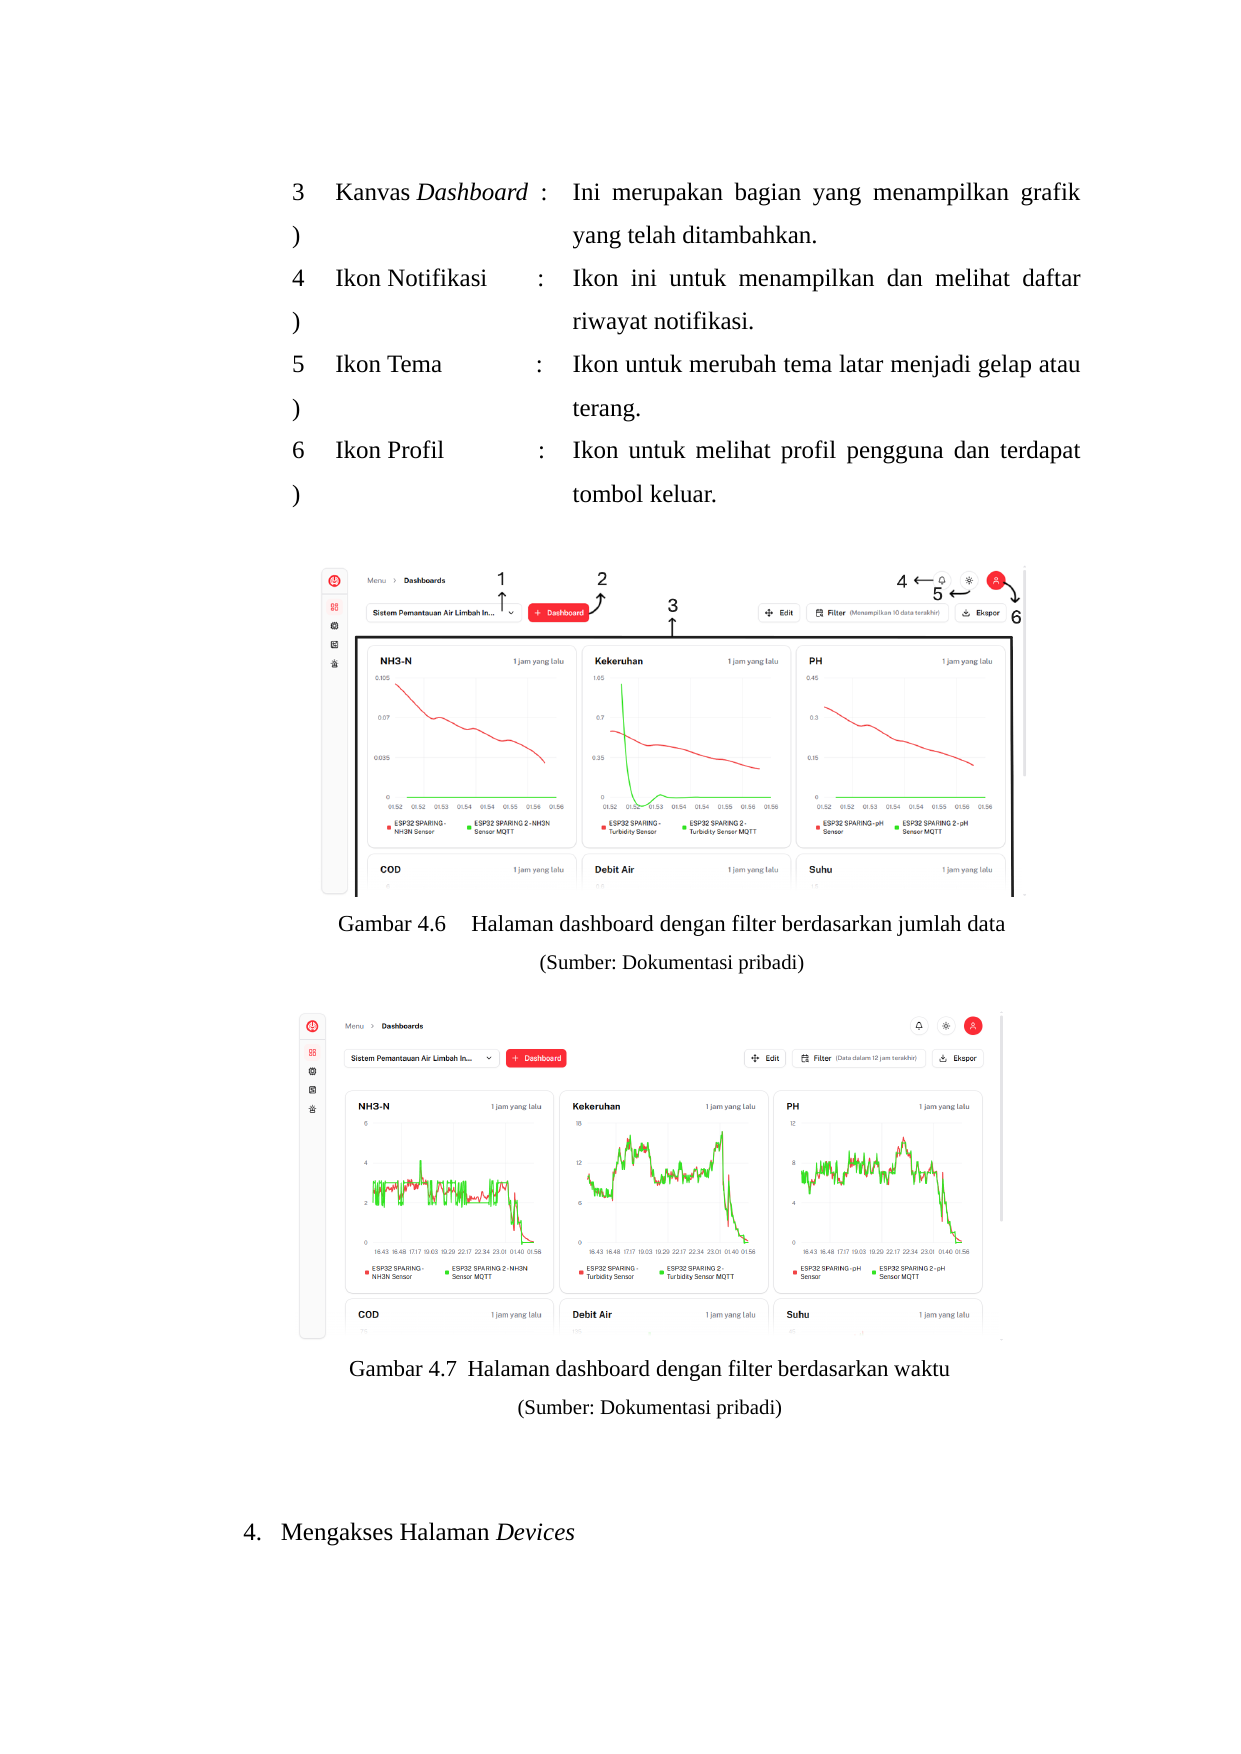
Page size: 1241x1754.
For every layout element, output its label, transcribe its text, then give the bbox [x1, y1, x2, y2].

table_cell Ikon untuk melihat profil pengguna dan terdapat tombol keluar. [561, 436, 1092, 522]
picture [295, 1011, 1004, 1341]
table_cell 6) [281, 436, 324, 522]
picture [317, 565, 1027, 897]
table_cell 4) [281, 263, 324, 349]
table_cell 3) [281, 177, 324, 263]
table_cell 5) [281, 350, 324, 436]
list (Sumber: Dokumentasi pribadi) [281, 950, 1063, 974]
table_cell Ikon Profil : [324, 436, 561, 522]
table_cell Ikon ini untuk menampilkan dan melihat daftar riwayat notifikasi. [561, 263, 1092, 349]
text Halaman dashboard dengan filter berdasarkan waktu [236, 1355, 1063, 1382]
table_cell Ikon untuk merubah tema latar menjadi gelap atau terang. [561, 350, 1092, 436]
text (Sumber: Dokumentasi pribadi) [236, 1395, 1063, 1419]
table_cell Kanvas Dashboard : [324, 177, 561, 263]
table_cell Ini merupakan bagian yang menampilkan grafik yang telah ditambahkan. [561, 177, 1092, 263]
list Mengakses Halaman Devices [243, 1517, 1063, 1546]
table_cell Ikon Notifikasi : [324, 263, 561, 349]
table_cell Ikon Tema : [324, 350, 561, 436]
text Halaman dashboard dengan filter berdasarkan jumlah data [281, 911, 1063, 937]
